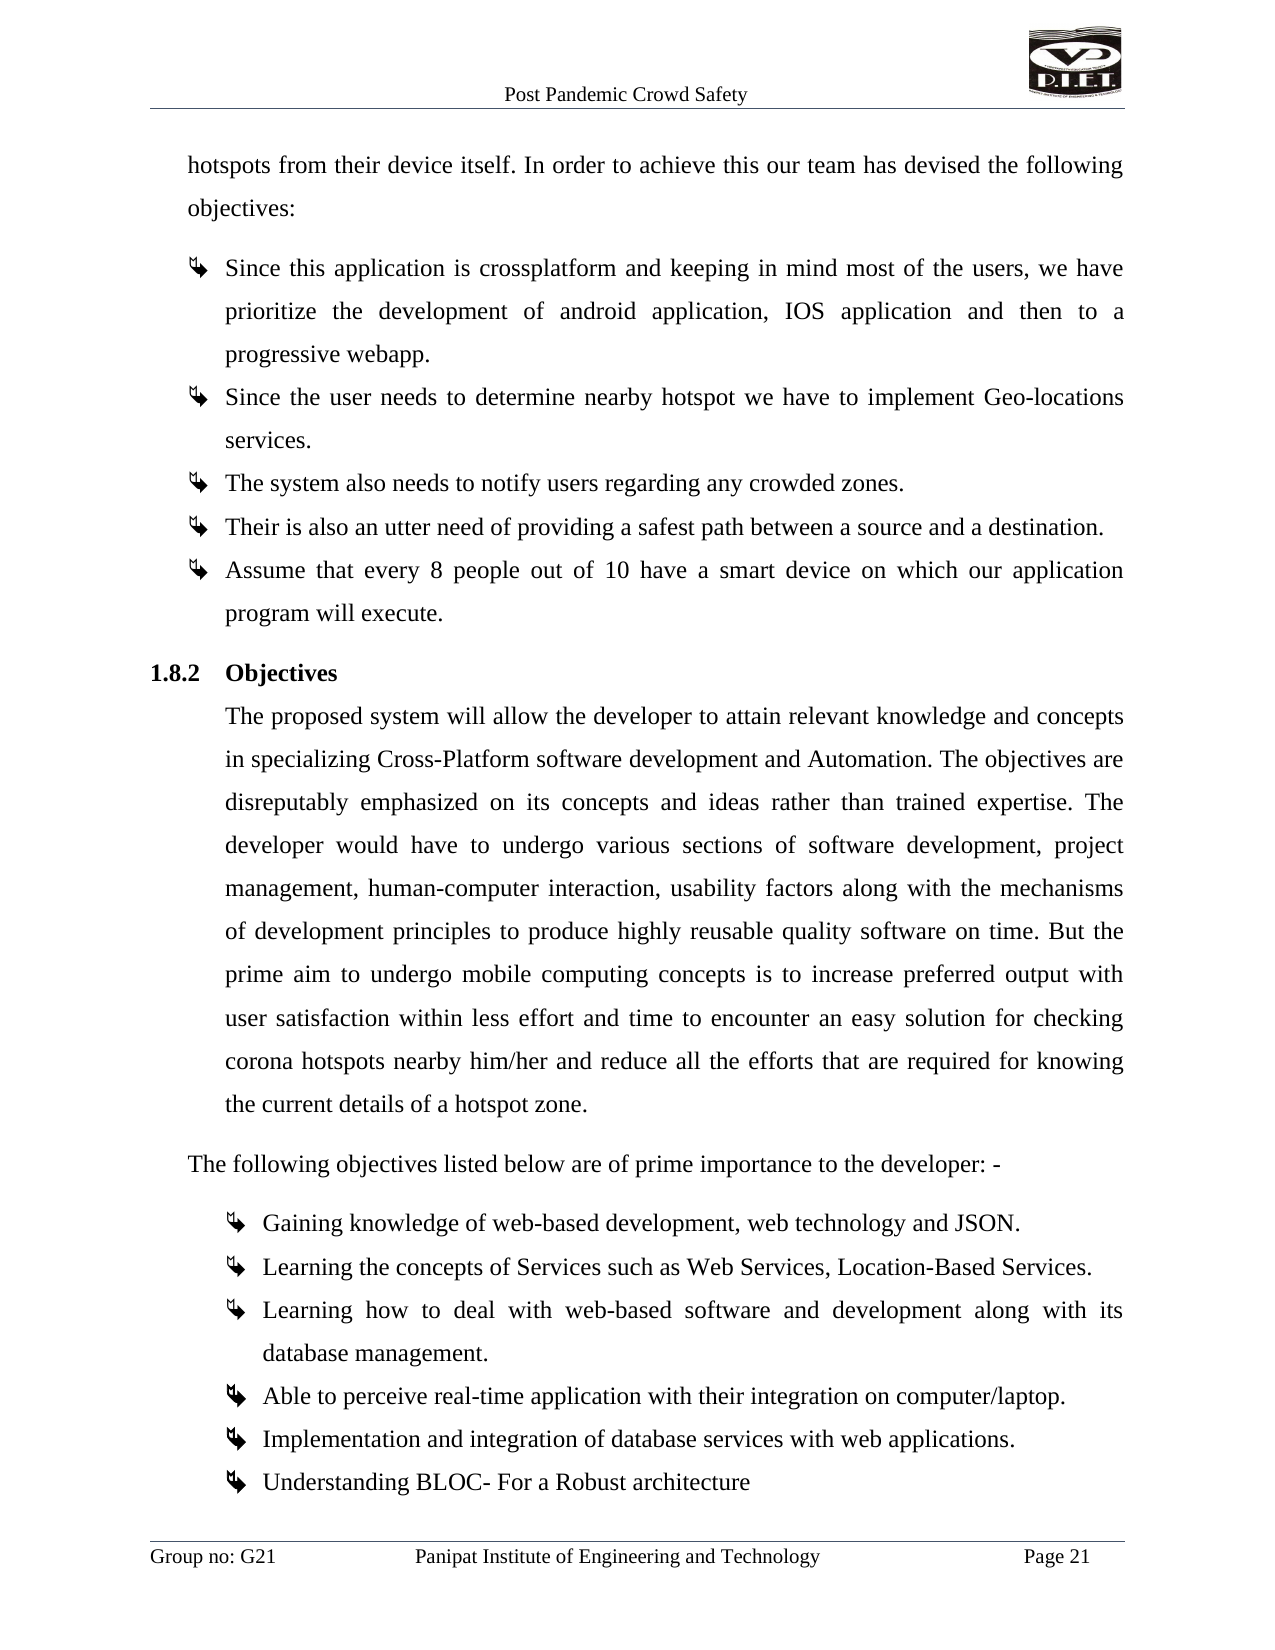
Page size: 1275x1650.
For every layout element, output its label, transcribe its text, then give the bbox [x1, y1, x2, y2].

list Learning the concepts of Services such as Web Services, Location-Based Services. [225, 1252, 1125, 1280]
list Able to perceive real-time application with their integration on computer/laptop. [225, 1381, 1125, 1410]
subtitle Objectives [150, 658, 1125, 686]
list Understanding BLOC- For a Robust architecture [225, 1467, 1125, 1496]
list Gaining knowledge of web-based development, web technology and JSON. [225, 1208, 1125, 1237]
list The system also needs to notify users regarding any crowded zones. [187, 468, 1125, 497]
list Assume that every 8 people out of 10 have a smart device on which our application program will execute. [187, 555, 1125, 627]
list Implementation and integration of database services with web applications. [225, 1424, 1125, 1453]
list The proposed system will allow the developer to attain relevant knowledge and concepts in specializing Cross-Platform software development and Automation. The objectives are disreputably emphasized on its concepts and ideas rather than trained expertise. The developer would have to undergo various sections of software development, project management, human-computer interaction, usability factors along with the mechanisms of development principles to produce highly reusable quality software on time. But the prime aim to undergo mobile computing concepts is to increase preferred output with user satisfaction within less effort and time to encounter an easy solution for checking corona hotspots nearby him/her and reduce all the efforts that are required for knowing the current details of a hotspot zone. [225, 701, 1125, 1118]
list Learning how to deal with web-based software and development along with its database management. [225, 1295, 1125, 1367]
text The following objectives listed below are of prime importance to the developer: - [187, 1149, 1125, 1177]
list Their is also an utter need of providing a safest path between a source and a destination. [187, 512, 1125, 540]
picture [1029, 23, 1122, 101]
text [187, 150, 1125, 222]
list Since the user needs to determine nearby hotspot we have to implement Geo-locations services. [187, 382, 1125, 454]
list Since this application is crossplatform and keeping in mind most of the users, we have prioritize the development of android application, IOS application and then to a progressive webapp. [187, 253, 1125, 368]
